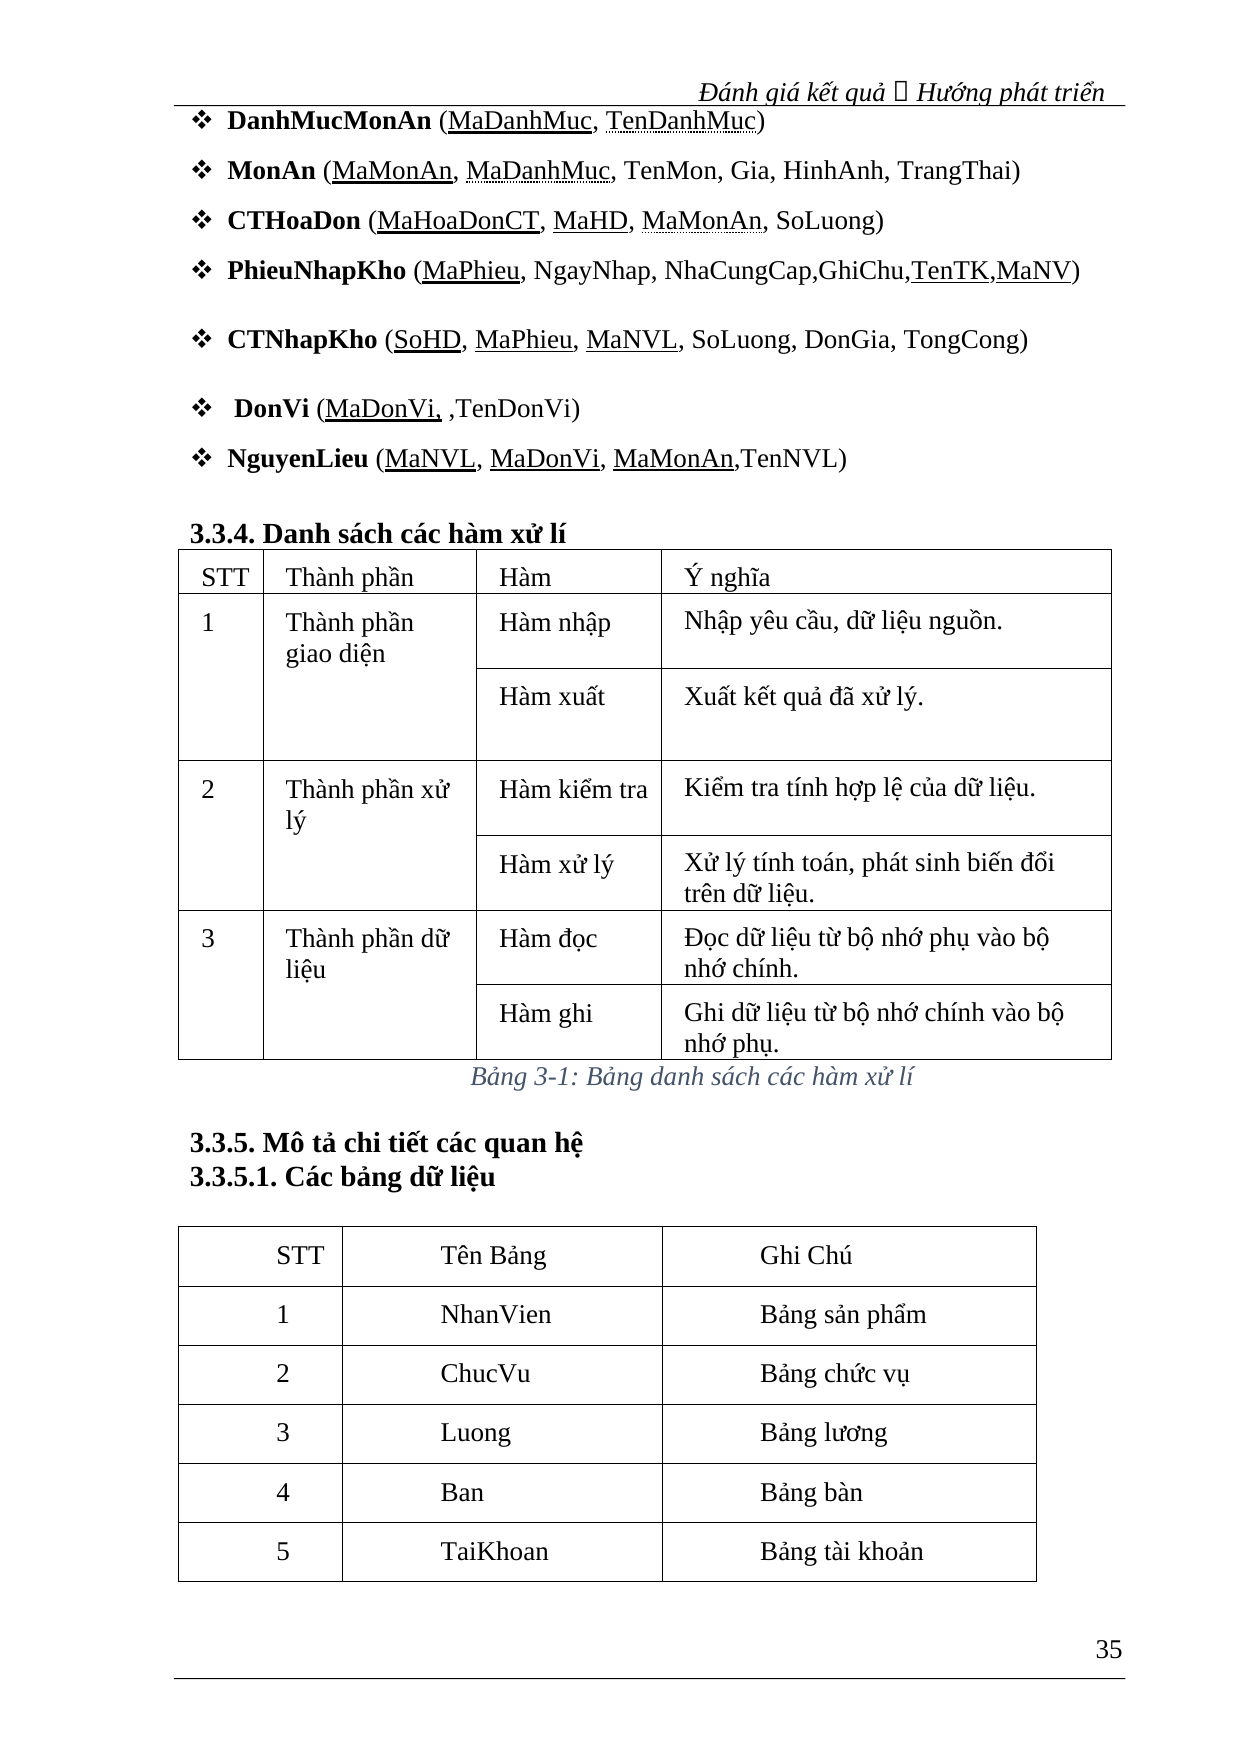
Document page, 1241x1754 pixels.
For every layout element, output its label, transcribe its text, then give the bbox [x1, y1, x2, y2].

table_cell Hàm xuất [477, 669, 661, 760]
table_cell Đọc dữ liệu từ bộ nhớ phụ vào bộ nhớ chính. [662, 911, 1111, 984]
table_cell ChucVu [343, 1346, 662, 1404]
table_cell Hàm nhập [477, 594, 661, 668]
table_cell Bảng bàn [663, 1464, 1036, 1522]
table_cell 3 [179, 1405, 342, 1463]
table_cell 5 [179, 1523, 342, 1581]
subtitle 3.3.5. Mô tả chi tiết các quan hệ [189, 1125, 1196, 1159]
table_cell Thành phần giao diện [264, 594, 476, 760]
table_header Hàm [477, 550, 661, 593]
table_cell Bảng sản phẩm [663, 1287, 1036, 1344]
table_cell Bảng lương [663, 1405, 1036, 1463]
table_header STT [179, 550, 263, 593]
table_cell Xử lý tính toán, phát sinh biến đổi trên dữ liệu. [662, 836, 1111, 909]
table_cell Hàm ghi [477, 985, 661, 1059]
table_cell Ghi dữ liệu từ bộ nhớ chính vào bộ nhớ phụ. [662, 985, 1111, 1059]
table_cell 1 [179, 1287, 342, 1344]
table_cell Bảng chức vụ [663, 1346, 1036, 1404]
table_cell Thành phần xử lý [264, 761, 476, 909]
subtitle 3.3.4. Danh sách các hàm xử lí [189, 516, 1196, 549]
text Bảng 3-1: Bảng danh sách các hàm xử lí [114, 1060, 1196, 1092]
table_header Tên Bảng [343, 1227, 662, 1286]
table_cell Nhập yêu cầu, dữ liệu nguồn. [662, 594, 1111, 668]
table_header Ghi Chú [663, 1227, 1036, 1286]
table_cell Hàm đọc [477, 911, 661, 984]
table_cell 4 [179, 1464, 342, 1522]
table_cell Ban [343, 1464, 662, 1522]
table_header Ý nghĩa [662, 550, 1111, 593]
list DonVi (MaDonVi, ,TenDonVi) [189, 392, 1088, 423]
table_cell Kiểm tra tính hợp lệ của dữ liệu. [662, 761, 1111, 835]
table_cell TaiKhoan [343, 1523, 662, 1581]
list CTNhapKho (SoHD, MaPhieu, MaNVL, SoLuong, DonGia, TongCong) [189, 323, 1088, 354]
table_cell Luong [343, 1405, 662, 1463]
table_cell 2 [179, 761, 263, 909]
table_cell Hàm xử lý [477, 836, 661, 909]
table_cell 2 [179, 1346, 342, 1404]
list MonAn (MaMonAn, MaDanhMuc, TenMon, Gia, HinhAnh, TrangThai) [189, 154, 1196, 186]
table_cell Hàm kiểm tra [477, 761, 661, 835]
table_cell Bảng tài khoản [663, 1523, 1036, 1581]
table_cell NhanVien [343, 1287, 662, 1344]
table_header Thành phần [264, 550, 476, 593]
table_cell 1 [179, 594, 263, 760]
table_cell Thành phần dữ liệu [264, 911, 476, 1059]
subtitle 3.3.5.1. Các bảng dữ liệu [189, 1159, 1196, 1192]
list PhieuNhapKho (MaPhieu, NgayNhap, NhaCungCap,GhiChu,TenTK,MaNV) [189, 254, 1088, 286]
table_cell Xuất kết quả đã xử lý. [662, 669, 1111, 760]
table_header STT [179, 1227, 342, 1286]
list DanhMucMonAn (MaDanhMuc, TenDanhMuc) [189, 104, 1196, 135]
list CTHoaDon (MaHoaDonCT, MaHD, MaMonAn, SoLuong) [189, 204, 1196, 236]
table_cell 3 [179, 911, 263, 1059]
list NguyenLieu (MaNVL, MaDonVi, MaMonAn,TenNVL) [189, 442, 1196, 473]
